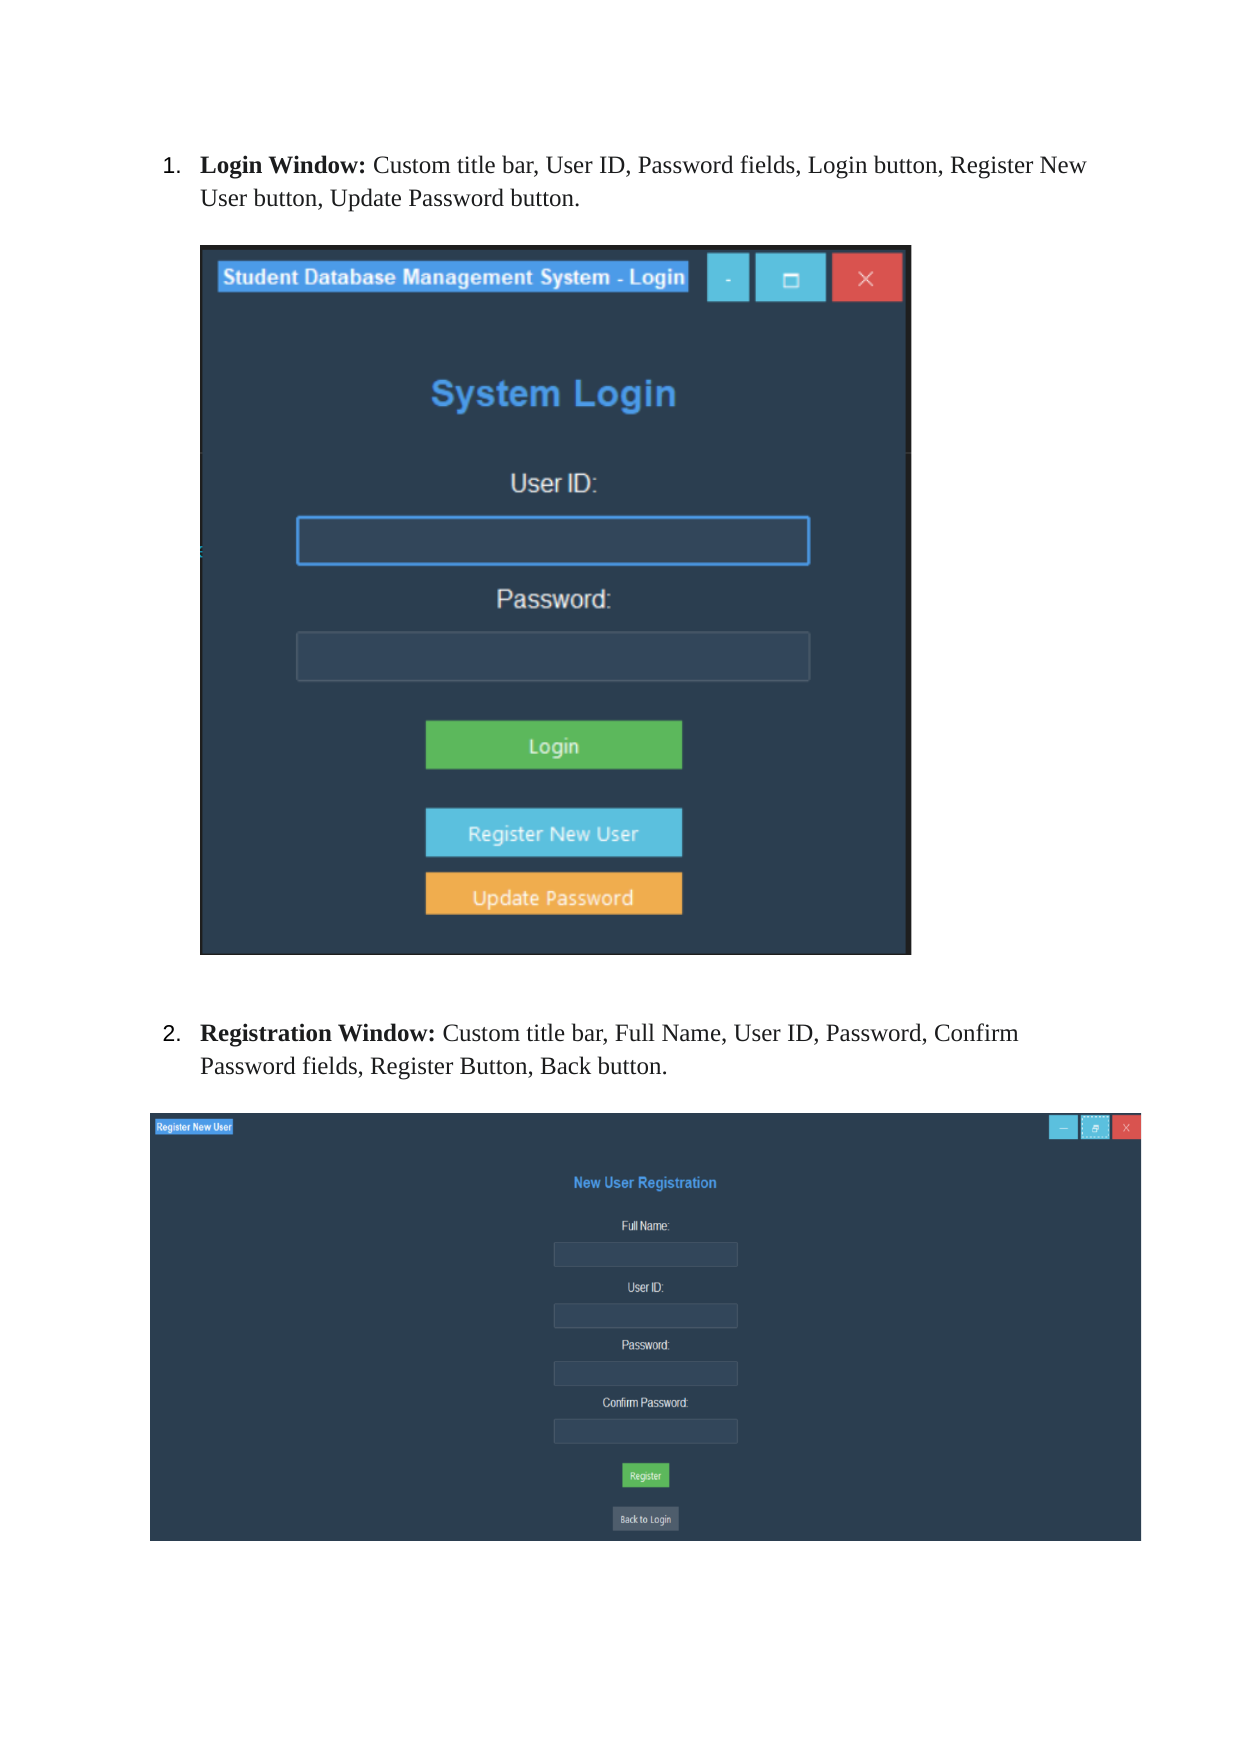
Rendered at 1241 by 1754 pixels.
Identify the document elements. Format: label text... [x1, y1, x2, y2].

list Registration Window: Custom title bar, Full Name, User ID, Password, Confirm Password fields, Register Button, Back button. [162, 1018, 1090, 1080]
picture [200, 245, 912, 955]
list Login Window: Custom title bar, User ID, Password fields, Login button, Register New User button, Update Password button. [162, 150, 1090, 211]
picture [150, 1113, 1142, 1541]
